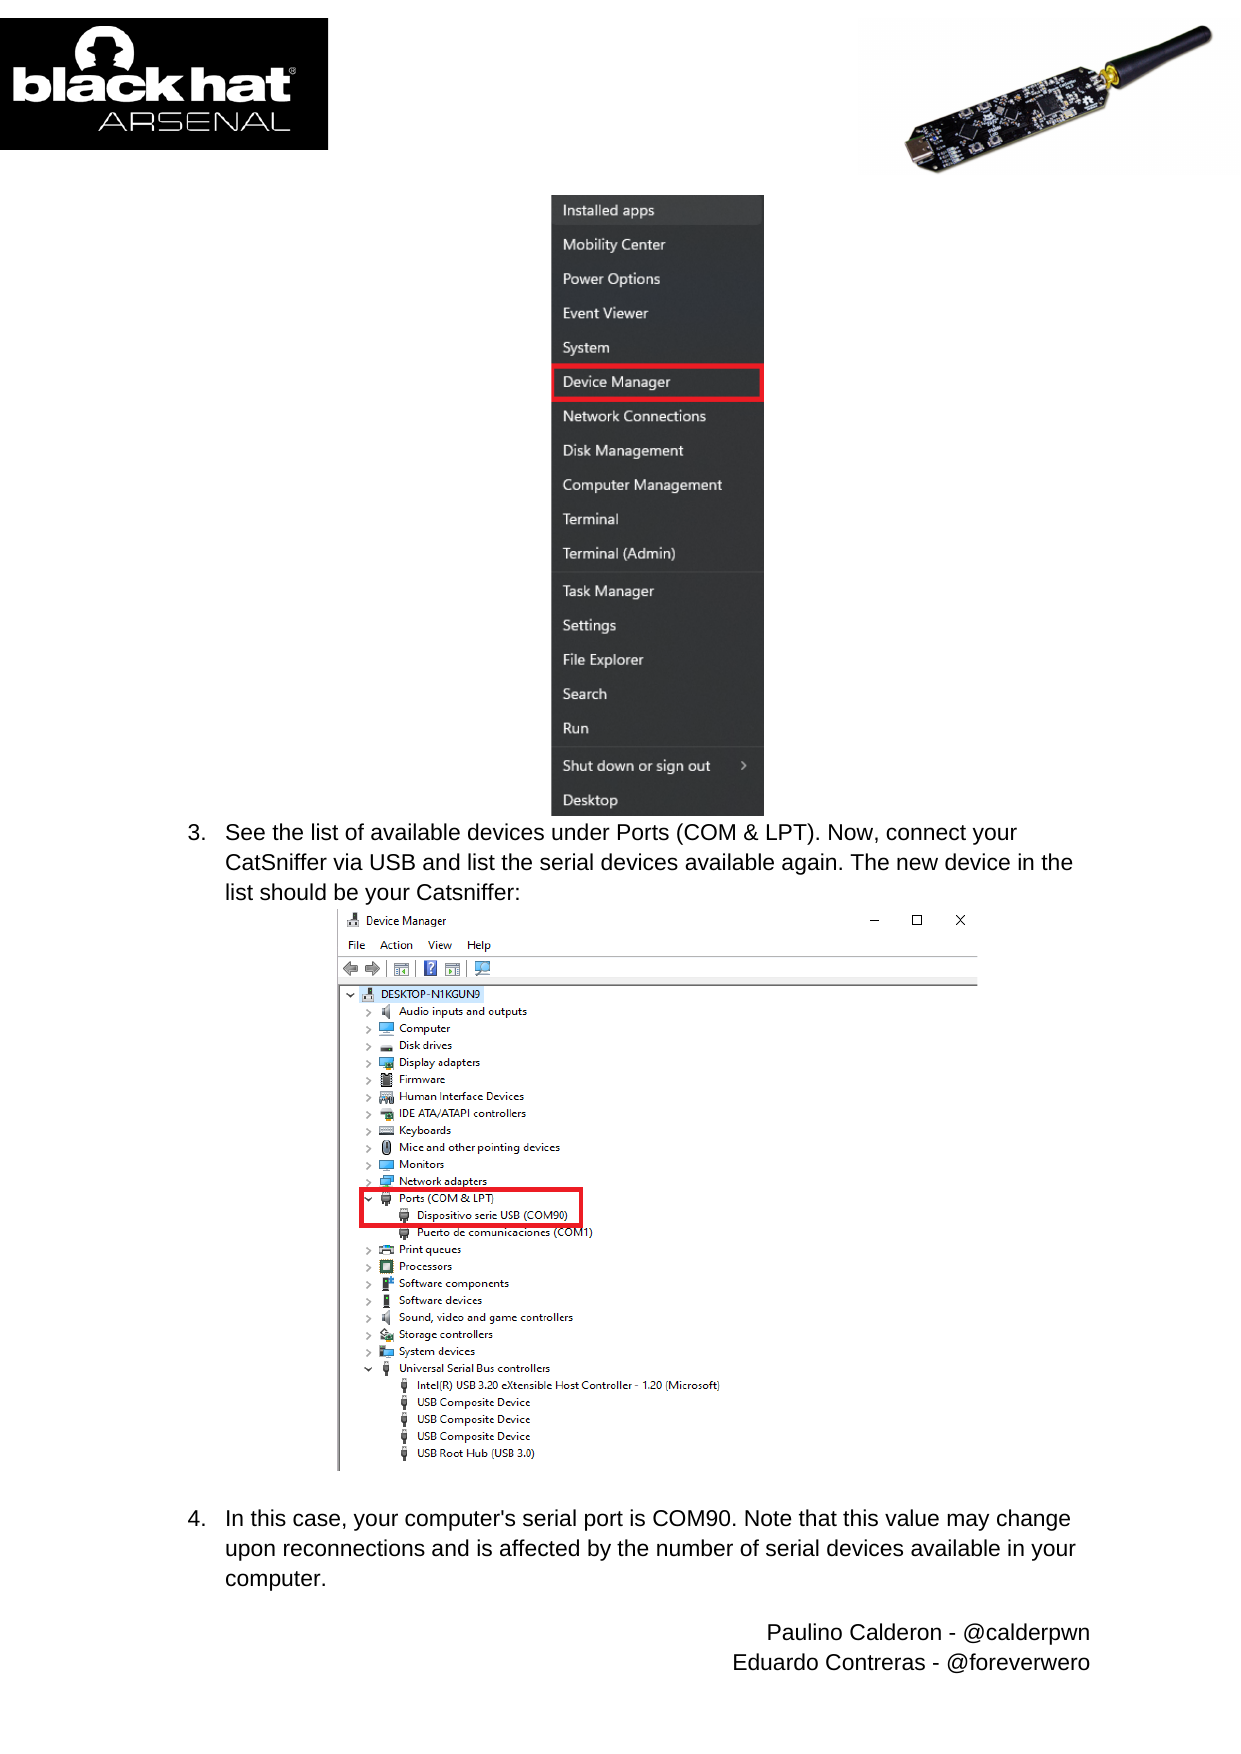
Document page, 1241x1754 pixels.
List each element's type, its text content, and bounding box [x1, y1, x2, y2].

picture [0, 18, 329, 150]
picture [337, 909, 978, 1471]
list In this case, your computer's serial port is COM90. Note that this value may change upon reconnections and is affected by the number of serial devices available in your computer. [187, 1505, 1090, 1592]
list See the list of available devices under Ports (COM & LPT). Now, connect your CatSniffer via USB and list the serial devices available again. The new device in the list should be your Catsniffer: [187, 819, 1090, 906]
picture [857, 18, 1241, 175]
picture [551, 195, 764, 816]
